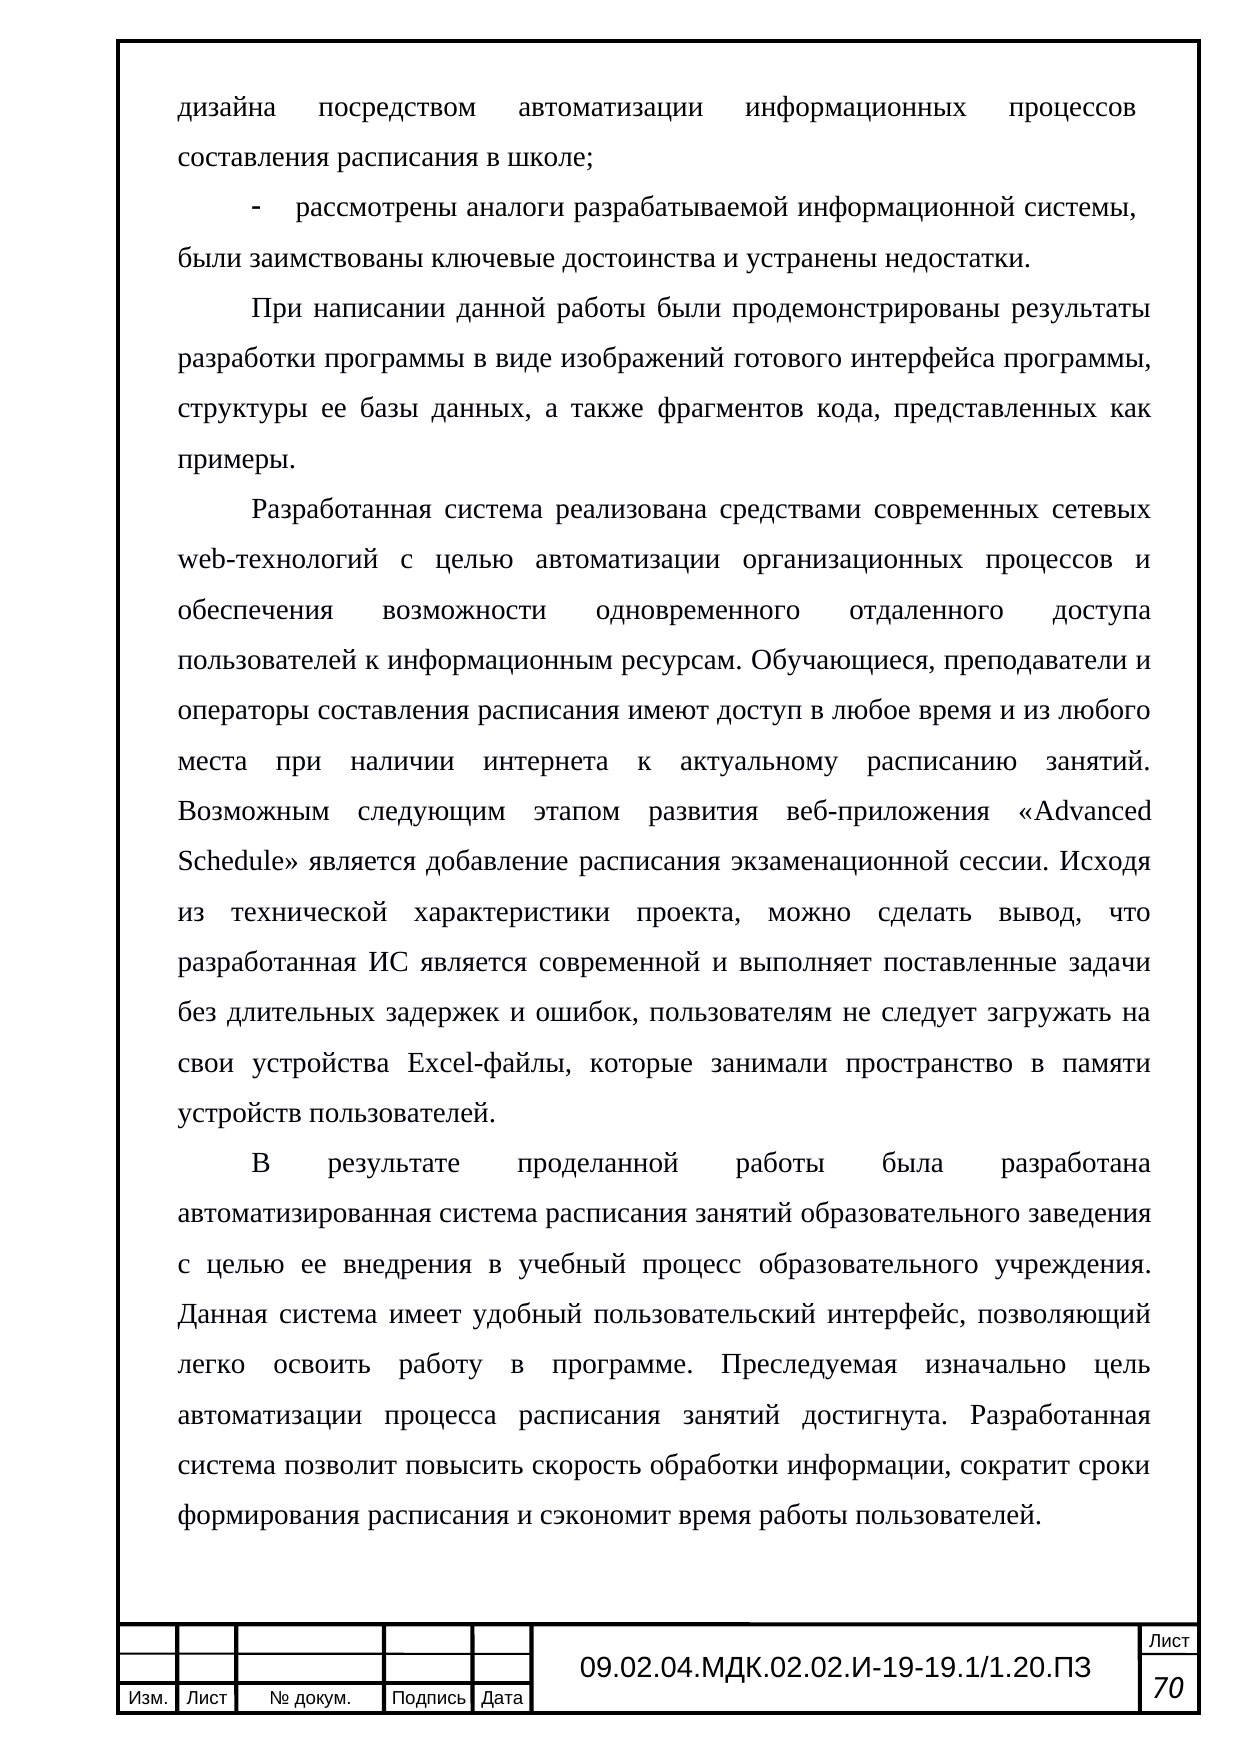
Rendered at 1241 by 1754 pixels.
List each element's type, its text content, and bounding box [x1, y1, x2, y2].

list рассмотрены аналоги разрабатываемой информационной системы, были заимствованы ключевые достоинства и устранены недостатки. [177, 189, 1137, 273]
text Разработанная система реализована средствами современных сетевых web-технологий с целью автоматизации организационных процессов и обеспечения возможности одновременного отдаленного доступа пользователей к информационным ресурсам. Обучающиеся, преподаватели и операторы составления расписания имеют доступ в любое время и из любого места при наличии интернета к актуальному расписанию занятий. Возможным следующим этапом развития веб-приложения «Advanced Schedule» является добавление расписания экзаменационной сессии. Исходя из технической характеристики проекта, можно сделать вывод, что разработанная ИС является современной и выполняет поставленные задачи без длительных задержек и ошибок, пользователям не следует загружать на свои устройства Excel-файлы, которые занимали пространство в памяти устройств пользователей. [177, 491, 1152, 1128]
text В результате проделанной работы была разработана автоматизированная система расписания занятий образовательного заведения с целью ее внедрения в учебный процесс образовательного учреждения. Данная система имеет удобный пользовательский интерфейс, позволяющий легко освоить работу в программе. Преследуемая изначально цель автоматизации процесса расписания занятий достигнута. Разработанная система позволит повысить скорость обработки информации, сократит сроки формирования расписания и сэкономит время работы пользователей. [177, 1145, 1152, 1531]
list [177, 89, 1137, 172]
text При написании данной работы были продемонстрированы результаты разработки программы в виде изображений готового интерфейса программы, структуры ее базы данных, а также фрагментов кода, представленных как примеры. [177, 290, 1152, 474]
